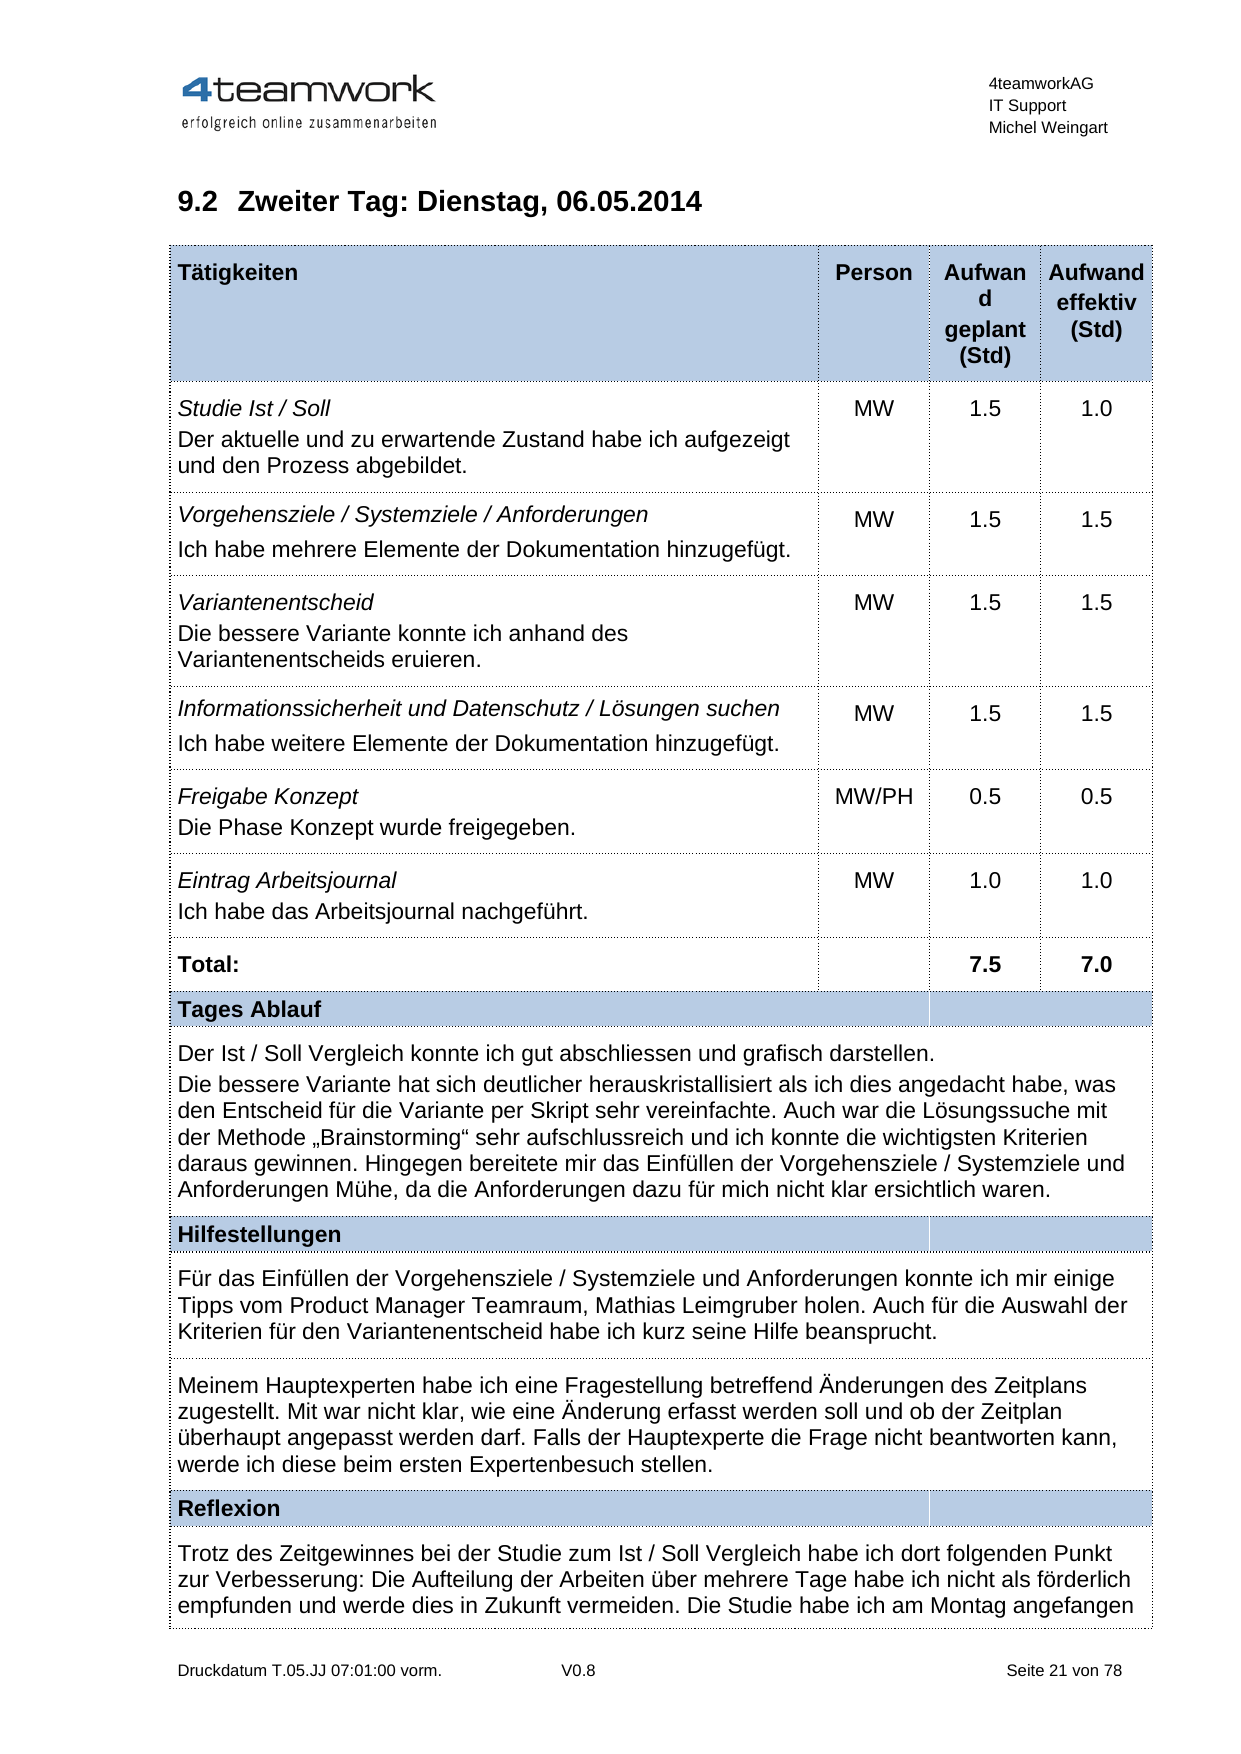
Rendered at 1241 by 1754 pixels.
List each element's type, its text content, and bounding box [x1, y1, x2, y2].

table_cell MW/PH [818, 769, 929, 853]
table_header Aufwand geplant (Std) [930, 245, 1041, 381]
table_header Person [818, 245, 929, 381]
table_cell Variantenentscheid Die bessere Variante konnte ich anhand des Variantenentscheids eruieren. [170, 575, 818, 686]
table_cell 1.5 [1041, 686, 1152, 769]
table_cell [930, 991, 1041, 1026]
table_cell Vorgehensziele / Systemziele / Anforderungen Ich habe mehrere Elemente der Dokumentation hinzugefügt. [170, 492, 818, 575]
table_cell Freigabe Konzept Die Phase Konzept wurde freigegeben. [170, 769, 818, 853]
table_cell 1.5 [930, 575, 1041, 686]
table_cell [170, 1526, 1152, 1628]
table_cell 1.5 [930, 381, 1041, 492]
table_cell Für das Einfüllen der Vorgehensziele / Systemziele und Anforderungen konnte ich mir einige Tipps vom Product Manager Teamraum, Mathias Leimgruber holen. Auch für die Auswahl der Kriterien für den Variantenentscheid habe ich kurz seine Hilfe beansprucht. [170, 1251, 1152, 1357]
table_header Tätigkeiten [170, 245, 818, 381]
table_cell 1.0 [1041, 853, 1152, 937]
subtitle Zweiter Tag: Dienstag, 06.05.2014 [177, 184, 1122, 217]
table_cell Total: [170, 937, 818, 991]
table_cell 0.5 [930, 769, 1041, 853]
table_cell 1.5 [1041, 492, 1152, 575]
table_cell Hilfestellungen [170, 1216, 818, 1251]
table_cell 1.0 [930, 853, 1041, 937]
table_cell [818, 1216, 929, 1251]
table_cell [930, 1490, 1041, 1526]
table_cell Der Ist / Soll Vergleich konnte ich gut abschliessen und grafisch darstellen. Die bessere Variante hat sich deutlicher herauskristallisiert als ich dies angedacht habe, was den Entscheid für die Variante per Skript sehr vereinfachte. Auch war die Lösungssuche mit der Methode „Brainstorming“ sehr aufschlussreich und ich konnte die wichtigsten Kriterien daraus gewinnen. Hingegen bereitete mir das Einfüllen der Vorgehensziele / Systemziele und Anforderungen Mühe, da die Anforderungen dazu für mich nicht klar ersichtlich waren. [170, 1026, 1152, 1216]
table_cell [818, 1490, 929, 1526]
table_cell Reflexion [170, 1490, 818, 1526]
table_cell 1.0 [1041, 381, 1152, 492]
table_header Aufwand effektiv (Std) [1041, 245, 1152, 381]
table_cell MW [818, 853, 929, 937]
table_cell Tages Ablauf [170, 991, 818, 1026]
table_cell MW [818, 686, 929, 769]
table_cell [930, 1216, 1041, 1251]
table_cell Eintrag Arbeitsjournal Ich habe das Arbeitsjournal nachgeführt. [170, 853, 818, 937]
table_cell [1041, 1216, 1152, 1251]
table_cell 7.0 [1041, 937, 1152, 991]
table_cell [818, 991, 929, 1026]
table_cell 1.5 [930, 492, 1041, 575]
table_cell Informationssicherheit und Datenschutz / Lösungen suchen Ich habe weitere Elemente der Dokumentation hinzugefügt. [170, 686, 818, 769]
table_cell 1.5 [930, 686, 1041, 769]
table_cell MW [818, 492, 929, 575]
table_cell 1.5 [1041, 575, 1152, 686]
table_cell Studie Ist / Soll Der aktuelle und zu erwartende Zustand habe ich aufgezeigt und den Prozess abgebildet. [170, 381, 818, 492]
table_cell MW [818, 575, 929, 686]
table_cell [1041, 1490, 1152, 1526]
table_cell [1041, 991, 1152, 1026]
table_cell 7.5 [930, 937, 1041, 991]
table_cell [818, 937, 929, 991]
picture [177, 69, 440, 134]
table_cell MW [818, 381, 929, 492]
table_cell 0.5 [1041, 769, 1152, 853]
table_cell Meinem Hauptexperten habe ich eine Fragestellung betreffend Änderungen des Zeitplans zugestellt. Mit war nicht klar, wie eine Änderung erfasst werden soll und ob der Zeitplan überhaupt angepasst werden darf. Falls der Hauptexperte die Frage nicht beantworten kann, werde ich diese beim ersten Expertenbesuch stellen. [170, 1358, 1152, 1490]
